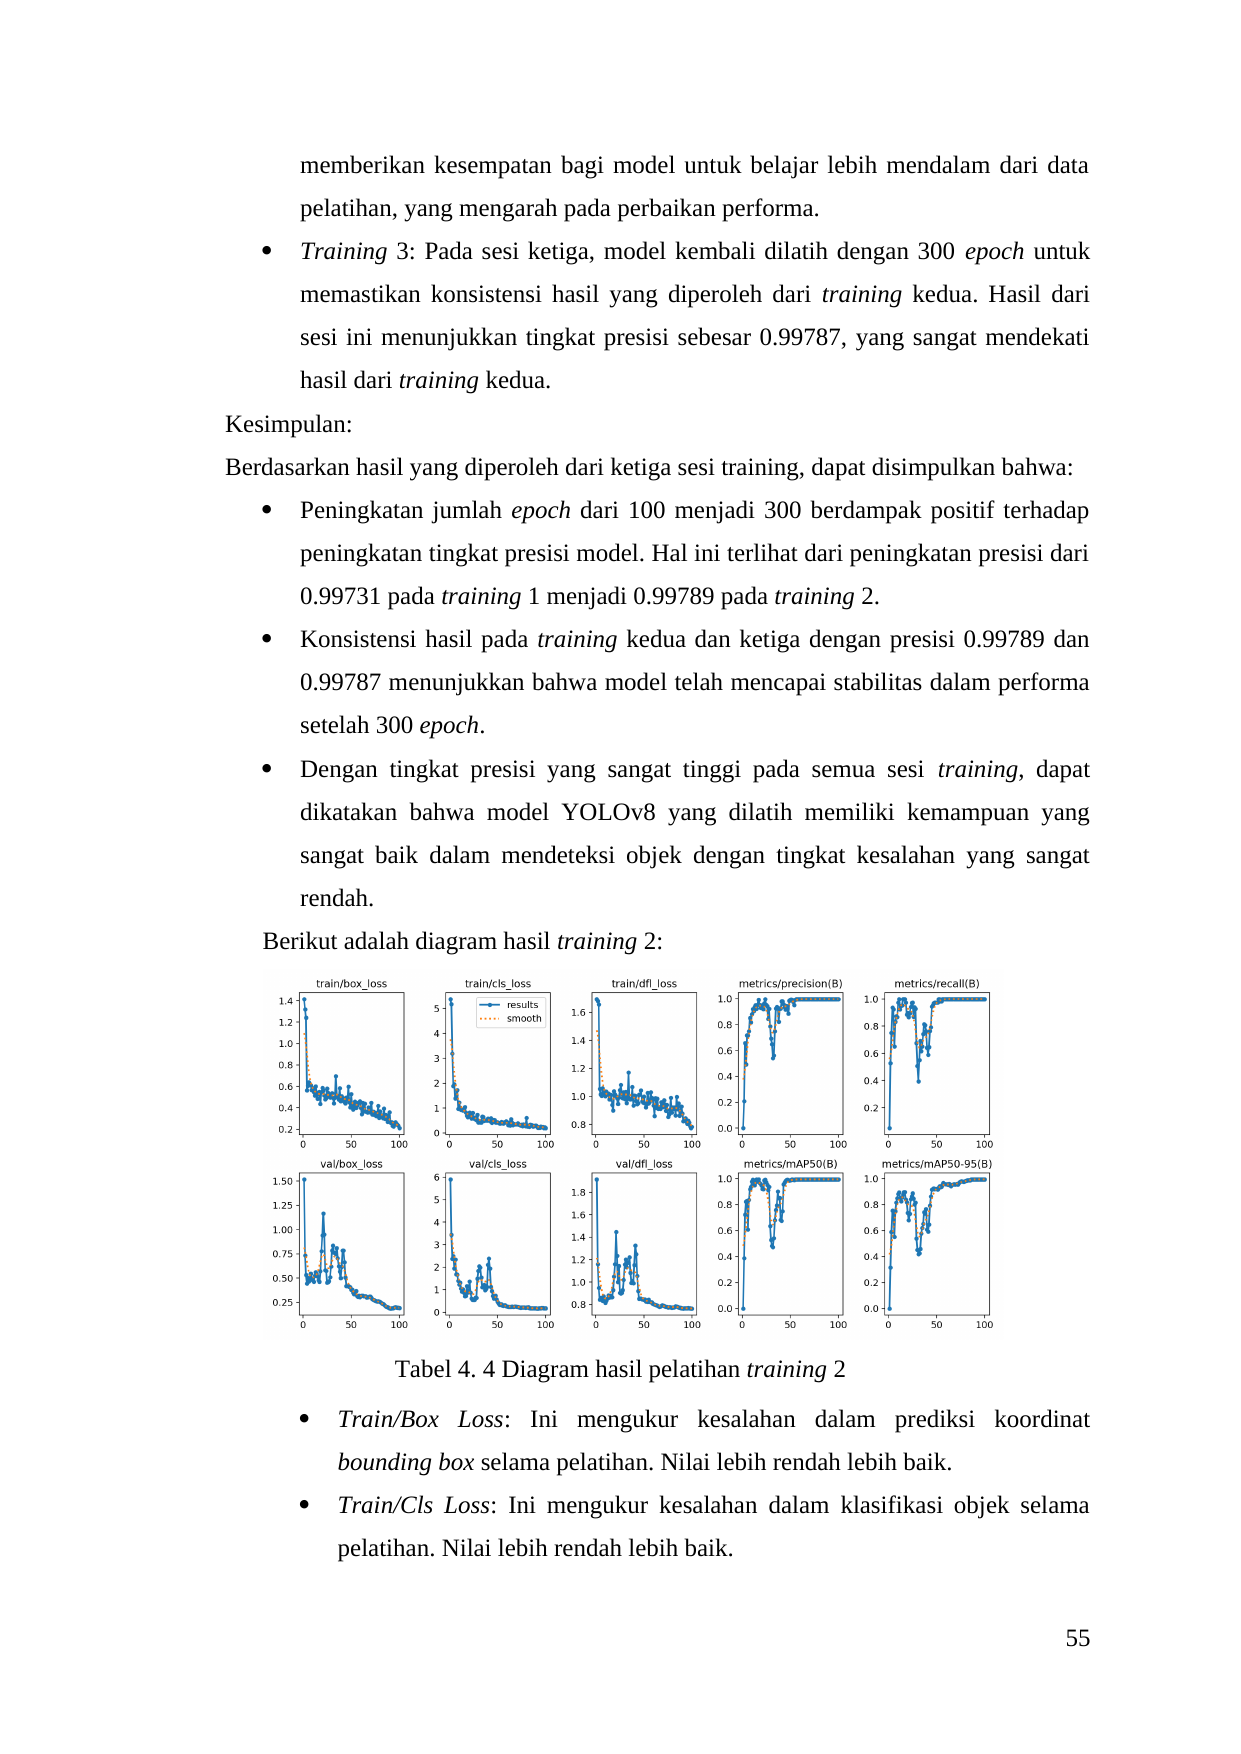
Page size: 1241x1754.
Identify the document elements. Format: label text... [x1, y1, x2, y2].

list Berikut adalah diagram hasil training 2: [225, 926, 1090, 955]
list Konsistensi hasil pada training kedua dan ketiga dengan presisi 0.99789 dan 0.99787 menunjukkan bahwa model telah mencapai stabilitas dalam performa setelah 300 epoch. [262, 624, 1090, 739]
list Peningkatan jumlah epoch dari 100 menjadi 300 berdampak positif terhadap peningkatan tingkat presisi model. Hal ini terlihat dari peningkatan presisi dari 0.99731 pada training 1 menjadi 0.99789 pada training 2. [262, 495, 1090, 610]
list Dengan tingkat presisi yang sangat tinggi pada semua sesi training, dapat dikatakan bahwa model YOLOv8 yang dilatih memiliki kemampuan yang sangat baik dalam mendeteksi objek dengan tingkat kesalahan yang sangat rendah. [262, 754, 1090, 912]
text Tabel 4. 4 Diagram hasil pelatihan training 2 [150, 1354, 1090, 1383]
list Berdasarkan hasil yang diperoleh dari ketiga sesi training, dapat disimpulkan bahwa: [225, 452, 1090, 481]
list Train/Cls Loss: Ini mengukur kesalahan dalam klasifikasi objek selama pelatihan. Nilai lebih rendah lebih baik. [300, 1490, 1090, 1562]
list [262, 150, 1090, 222]
picture [262, 969, 1004, 1340]
list Kesimpulan: [225, 409, 1090, 437]
list Train/Box Loss: Ini mengukur kesalahan dalam prediksi koordinat bounding box selama pelatihan. Nilai lebih rendah lebih baik. [300, 1404, 1090, 1476]
list Training 3: Pada sesi ketiga, model kembali dilatih dengan 300 epoch untuk memastikan konsistensi hasil yang diperoleh dari training kedua. Hasil dari sesi ini menunjukkan tingkat presisi sebesar 0.99787, yang sangat mendekati hasil dari training kedua. [262, 236, 1090, 394]
